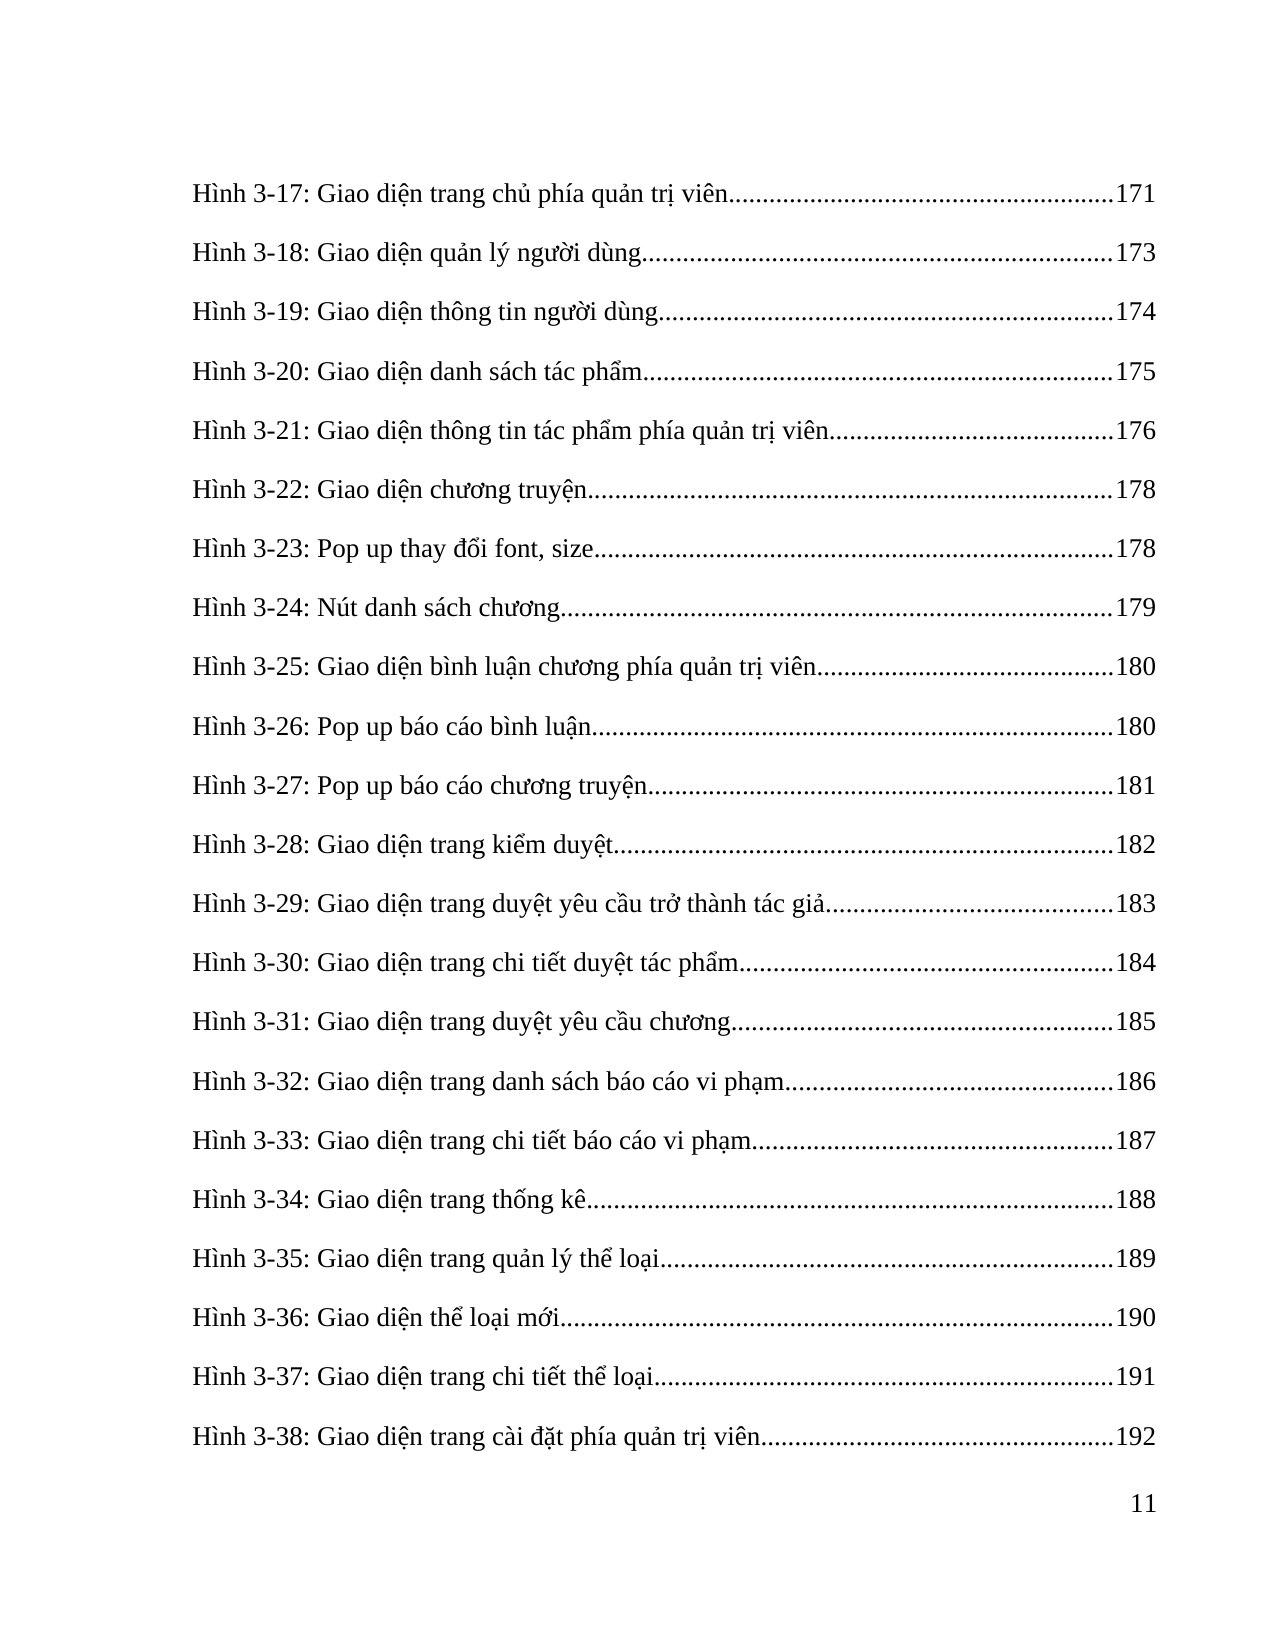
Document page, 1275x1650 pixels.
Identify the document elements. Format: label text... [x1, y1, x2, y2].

text Hình 3-23: Pop up thay đổi font, size 178 [192, 532, 1157, 563]
text Hình 3-34: Giao diện trang thống kê 188 [192, 1183, 1157, 1214]
text Hình 3-29: Giao diện trang duyệt yêu cầu trở thành tác giả 183 [192, 887, 1157, 918]
text Hình 3-30: Giao diện trang chi tiết duyệt tác phẩm 184 [192, 946, 1157, 977]
text Hình 3-17: Giao diện trang chủ phía quản trị viên 171 [192, 177, 1157, 208]
text Hình 3-31: Giao diện trang duyệt yêu cầu chương 185 [192, 1006, 1157, 1037]
text Hình 3-26: Pop up báo cáo bình luận 180 [192, 710, 1157, 741]
text Hình 3-32: Giao diện trang danh sách báo cáo vi phạm 186 [192, 1065, 1157, 1096]
text Hình 3-38: Giao diện trang cài đặt phía quản trị viên 192 [192, 1420, 1157, 1451]
text Hình 3-22: Giao diện chương truyện 178 [192, 473, 1157, 504]
text Hình 3-35: Giao diện trang quản lý thể loại 189 [192, 1242, 1157, 1273]
text Hình 3-20: Giao diện danh sách tác phẩm 175 [192, 355, 1157, 386]
text Hình 3-27: Pop up báo cáo chương truyện 181 [192, 769, 1157, 800]
text Hình 3-24: Nút danh sách chương 179 [192, 591, 1157, 622]
text Hình 3-21: Giao diện thông tin tác phẩm phía quản trị viên 176 [192, 414, 1157, 445]
text Hình 3-36: Giao diện thể loại mới 190 [192, 1301, 1157, 1332]
text Hình 3-19: Giao diện thông tin người dùng 174 [192, 296, 1157, 327]
text Hình 3-25: Giao diện bình luận chương phía quản trị viên 180 [192, 651, 1157, 682]
text Hình 3-18: Giao diện quản lý người dùng 173 [192, 236, 1157, 267]
text Hình 3-33: Giao diện trang chi tiết báo cáo vi phạm 187 [192, 1124, 1157, 1155]
text Hình 3-28: Giao diện trang kiểm duyệt 182 [192, 828, 1157, 859]
text Hình 3-37: Giao diện trang chi tiết thể loại 191 [192, 1361, 1157, 1392]
